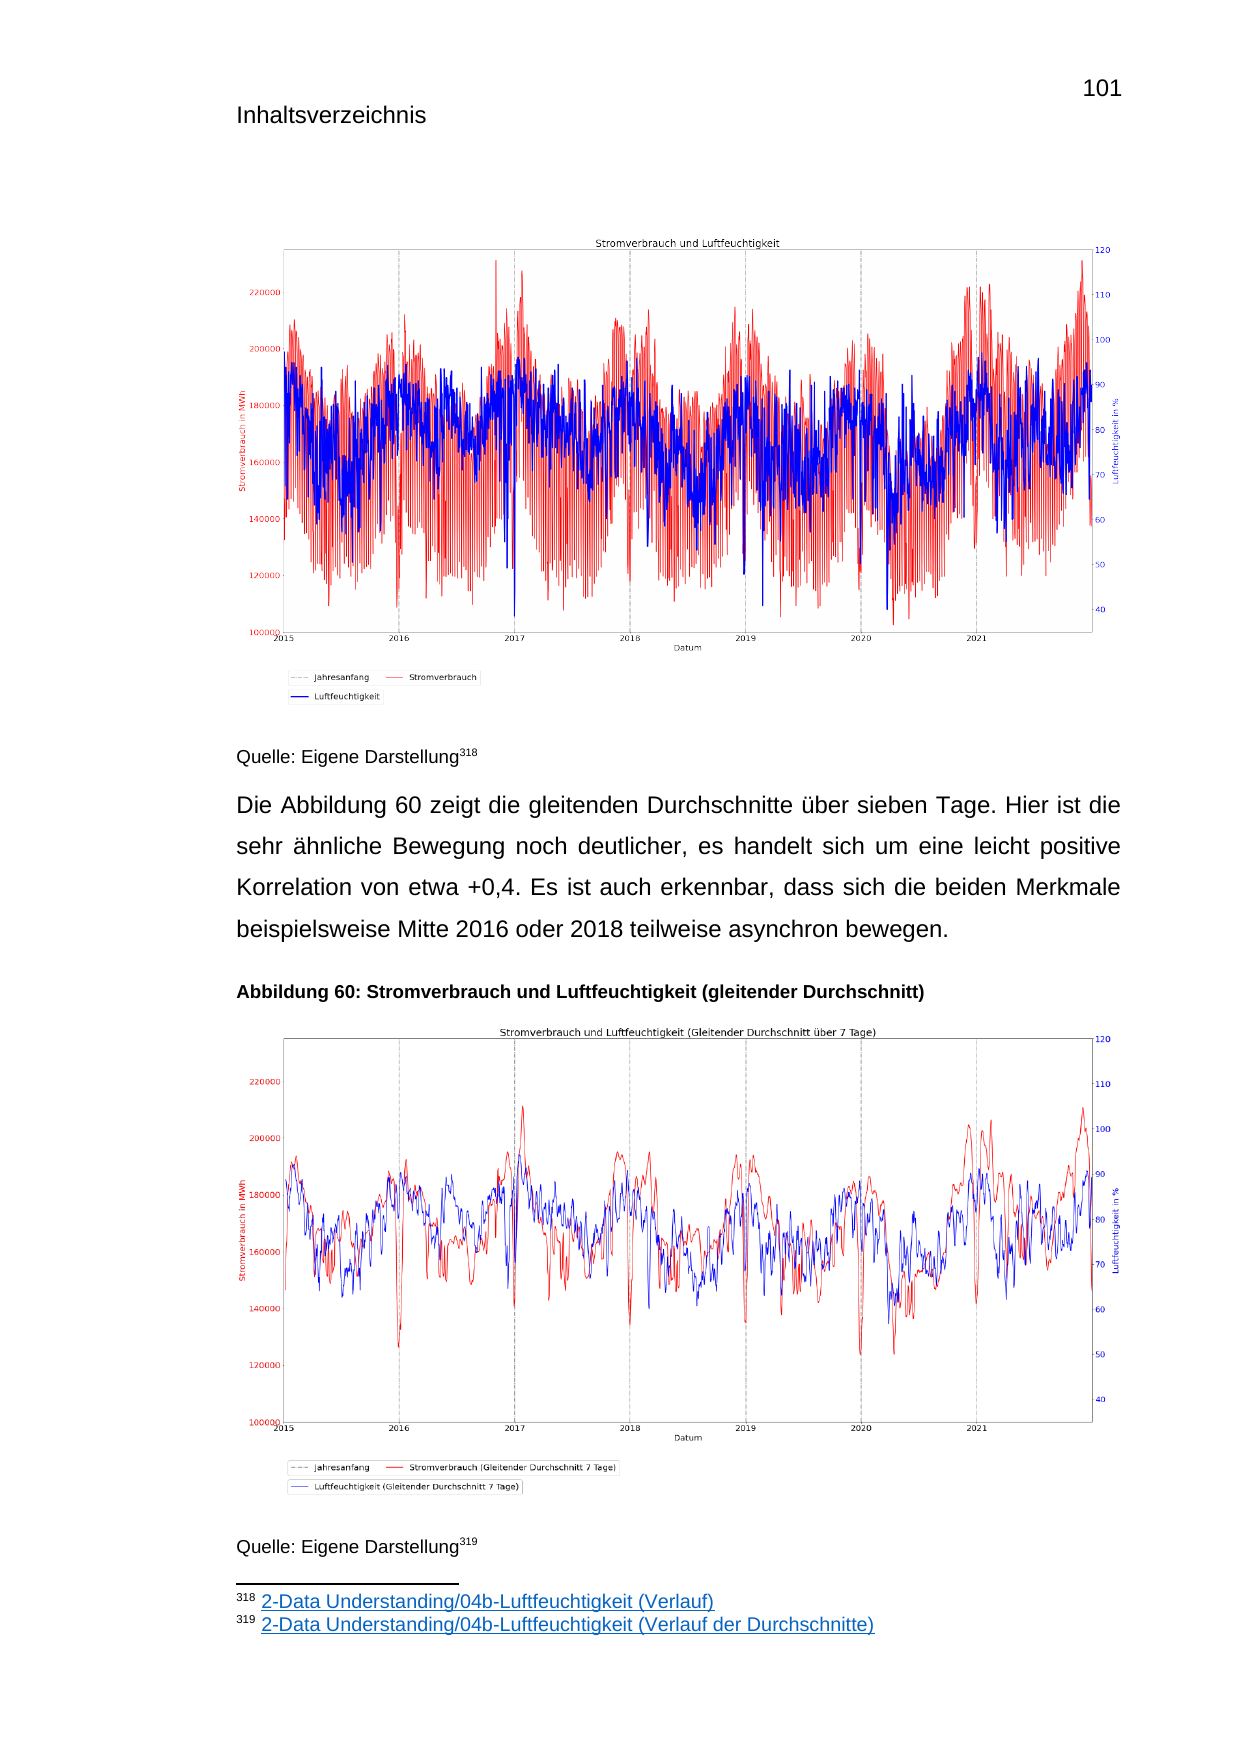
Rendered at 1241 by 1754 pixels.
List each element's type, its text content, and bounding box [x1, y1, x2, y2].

picture [236, 1025, 1123, 1497]
text Quelle: Eigene Darstellung [236, 1535, 1122, 1557]
text Die Abbildung 60 zeigt die gleitenden Durchschnitte über sieben Tage. Hier ist die sehr ähnliche Bewegung noch deutlicher, es handelt sich um eine leicht positive Korrelation von etwa +0,4. Es ist auch erkennbar, dass sich die beiden Merkmale beispielsweise Mitte 2016 oder 2018 teilweise asynchron bewegen. [236, 791, 1122, 942]
text Quelle: Eigene Darstellung [236, 746, 1122, 767]
picture [236, 236, 1123, 707]
text Abbildung 60: Stromverbrauch und Luftfeuchtigkeit (gleitender Durchschnitt) [236, 981, 1122, 1003]
